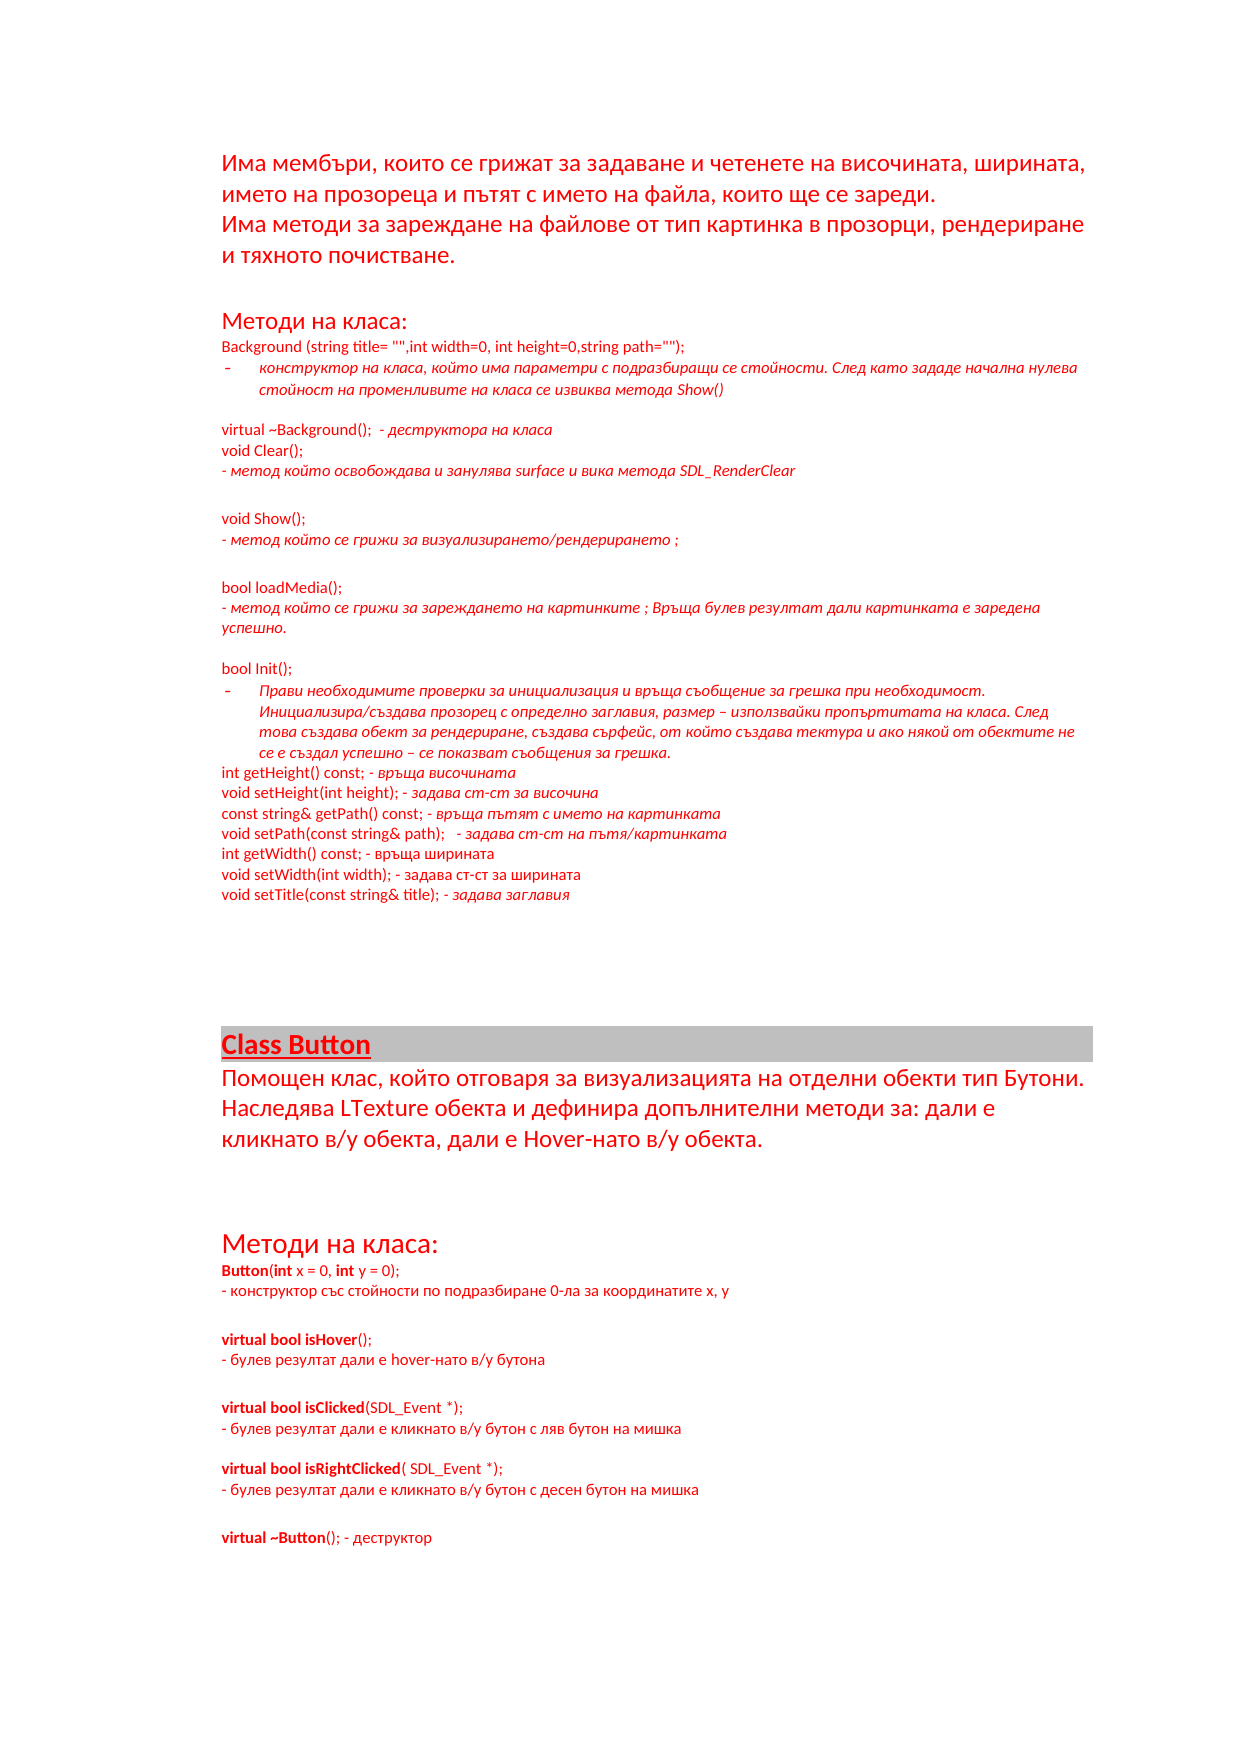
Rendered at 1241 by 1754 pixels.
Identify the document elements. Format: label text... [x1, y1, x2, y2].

text void setWidth(int width); - задава ст-ст за ширината [148, 864, 1093, 884]
text virtual ~Background(); - деструктора на класа [148, 419, 1093, 440]
text virtual bool isHover(); [148, 1329, 1093, 1349]
list конструктор на класа, който има параметри с подразбиращи се стойности. След като зададе начална нулева стойност на променливите на класа се извиква метода Show() [221, 356, 1093, 399]
text - конструктор със стойности по подразбиране 0-ла за координатите x, y [148, 1281, 1093, 1301]
text Има мембъри, които се грижат за зaдаване и четенете на височината, ширината, името на прозореца и пътят с името на файла, които ще се зареди. [221, 148, 1093, 209]
text void Clear(); [148, 440, 1093, 460]
text virtual ~Button(); - деструктор [148, 1527, 1093, 1548]
text const string& getPath() const; - връща пътят с името на картинката [148, 803, 1093, 823]
text - метод който освобождава и занулява surface и вика метода SDL_RenderClear [148, 460, 1093, 480]
text virtual bool isClicked(SDL_Event *); [148, 1398, 1093, 1418]
text int getHeight() const; - връща височината [221, 762, 1093, 783]
text Class Button [221, 1026, 1093, 1062]
text - булев резултат дали е hover-нато в/у бутона [148, 1349, 1093, 1370]
text virtual bool isRightClicked( SDL_Event *); [221, 1459, 1093, 1479]
text bool Init(); [148, 658, 1093, 679]
list Прави необходимите проверки за инициализация и връща съобщение за грешка при необходимост. Инициализира/създава прозорец с определно заглавия, размер – използвайки пропъртитата на класа. След това създава обект за рендериране, създава сърфейс, от който създава тектура и ако някой от обектите не се е създал успешно – се показват съобщения за грешка. [221, 679, 1093, 762]
text Методи на класа: [148, 305, 1093, 336]
text Помощен клас, който отговаря за визуализацията на отделни обекти тип Бутони. [221, 1062, 1093, 1092]
text Background (string title= "",int width=0, int height=0,string path=""); [148, 336, 1093, 356]
text Button(int x = 0, int y = 0); [148, 1260, 1093, 1281]
text void setHeight(int height); - задава ст-ст за височина [148, 783, 1093, 803]
text - метод който се грижи за зареждането на картинките ; Връща булев резултат дали картинката е заредена успешно. [221, 597, 1093, 638]
text int getWidth() const; - връща ширината [148, 843, 1093, 864]
text bool loadMedia(); [148, 577, 1093, 597]
text void setPath(const string& path); - задава ст-ст на пътя/картинката [148, 823, 1093, 843]
text Методи на класа: [221, 1225, 1093, 1260]
text void Show(); [148, 508, 1093, 529]
text - метод който се грижи за визуализирането/рендерирането ; [148, 529, 1093, 549]
text - булев резултат дали е кликнато в/у бутон с десен бутон на мишка [221, 1479, 1093, 1499]
text Наследява LTexture обекта и дефинира допълнителни методи за: дали е кликнато в/у обекта, дали е Hover-нато в/у обекта. [221, 1092, 1093, 1153]
text Има методи за зареждане на файлове от тип картинка в прозорци, рендериране и тяхното почистване. [221, 209, 1093, 270]
text void setTitle(const string& title); - задава заглавия [148, 884, 1093, 904]
text - булев резултат дали е кликнато в/у бутон с ляв бутон на мишка [148, 1418, 1093, 1438]
